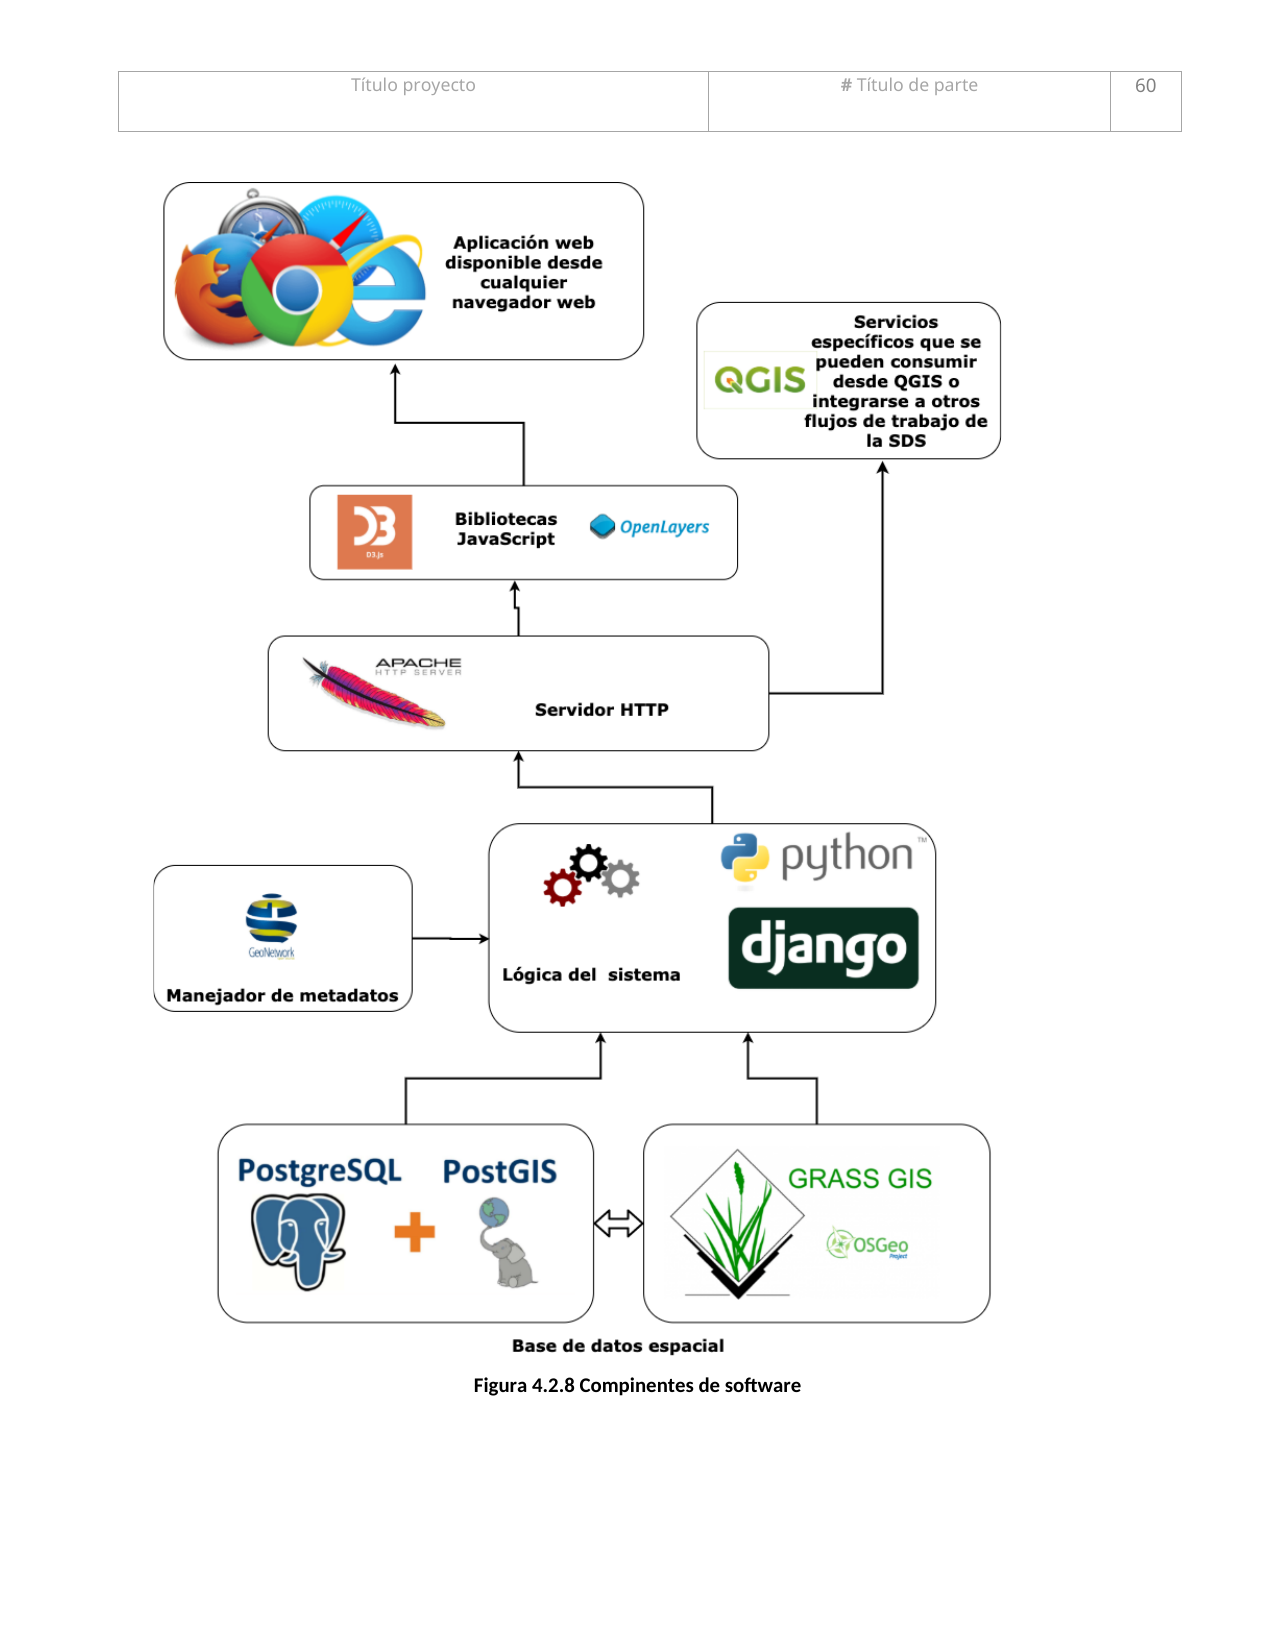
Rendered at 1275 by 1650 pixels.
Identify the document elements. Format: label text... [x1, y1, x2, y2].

picture [153, 182, 1002, 1356]
